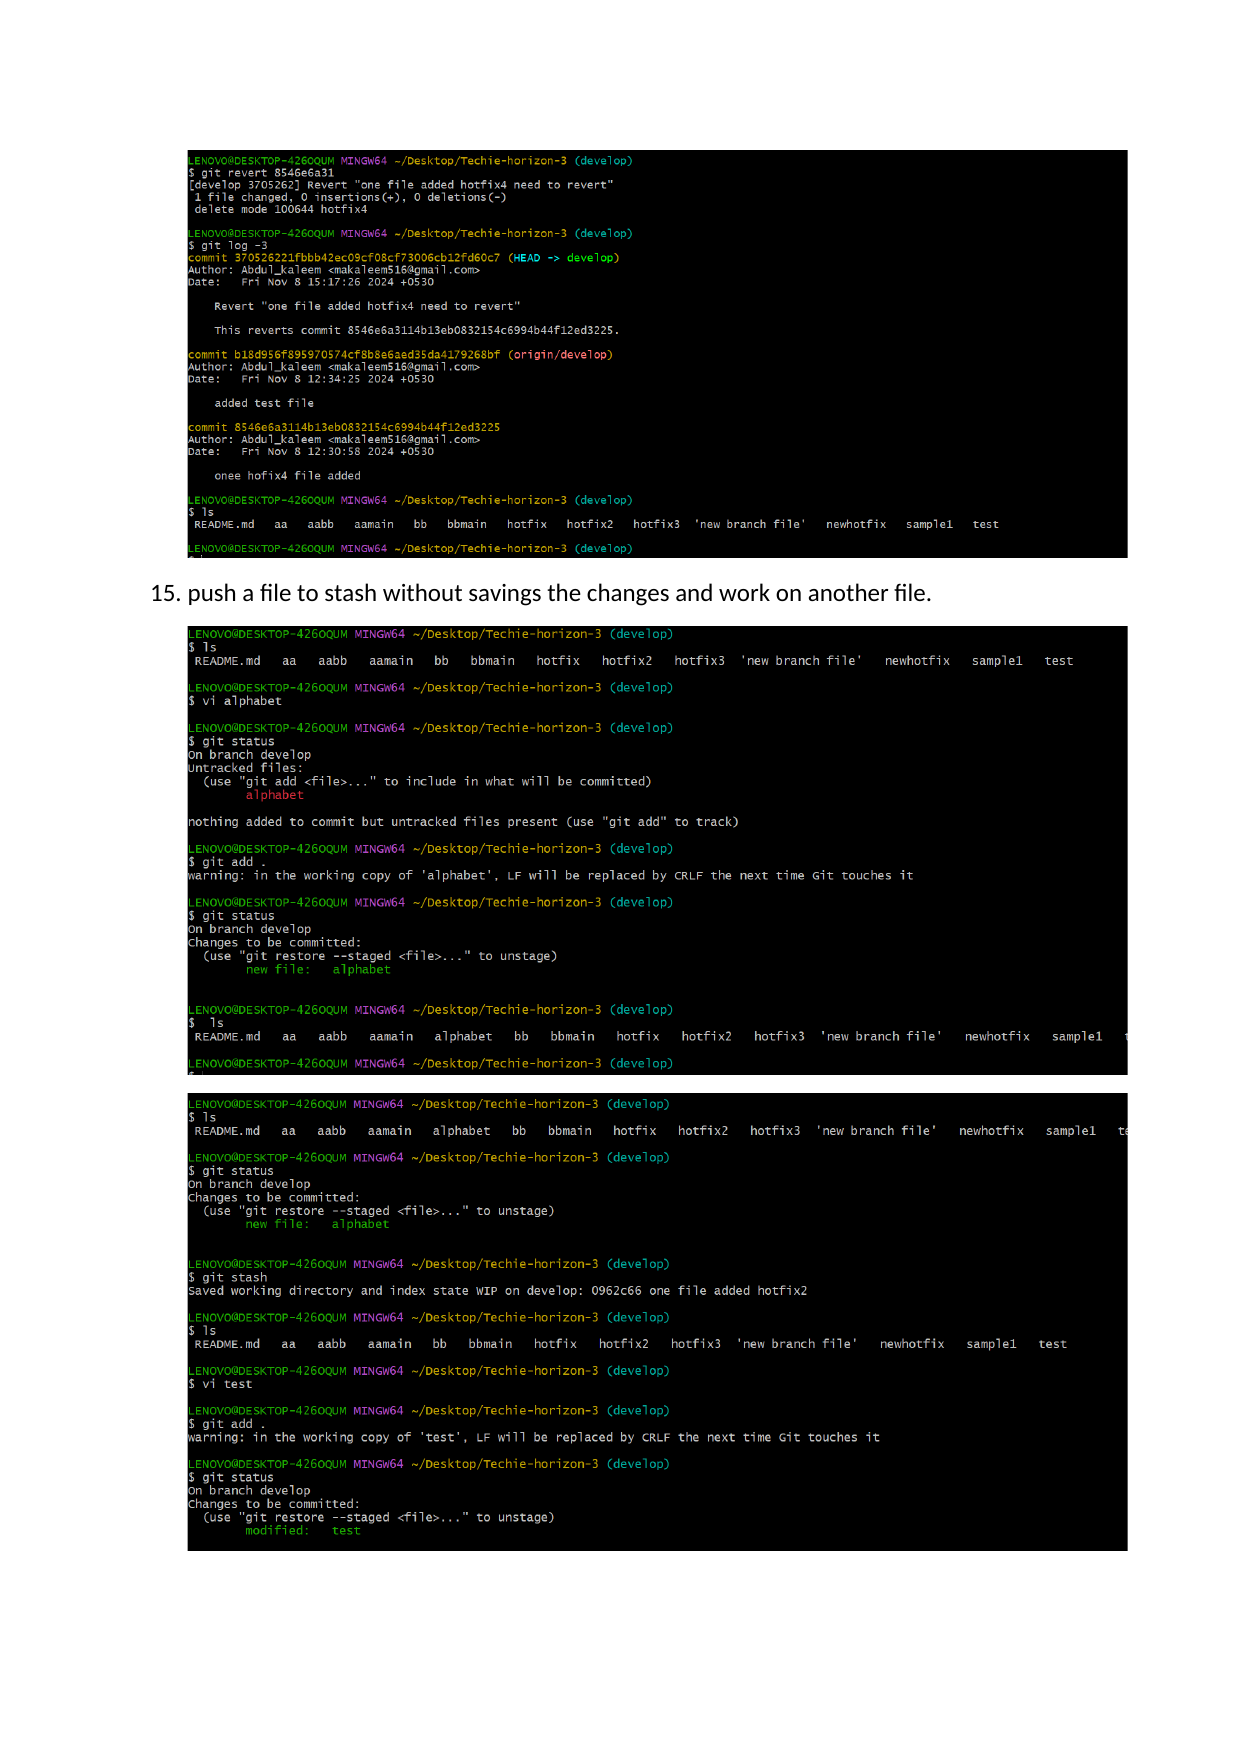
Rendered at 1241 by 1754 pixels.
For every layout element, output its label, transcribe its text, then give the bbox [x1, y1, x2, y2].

picture [187, 626, 1128, 1075]
picture [187, 1093, 1128, 1551]
list push a file to stash without savings the changes and work on another file. [150, 577, 1090, 607]
picture [187, 150, 1128, 558]
